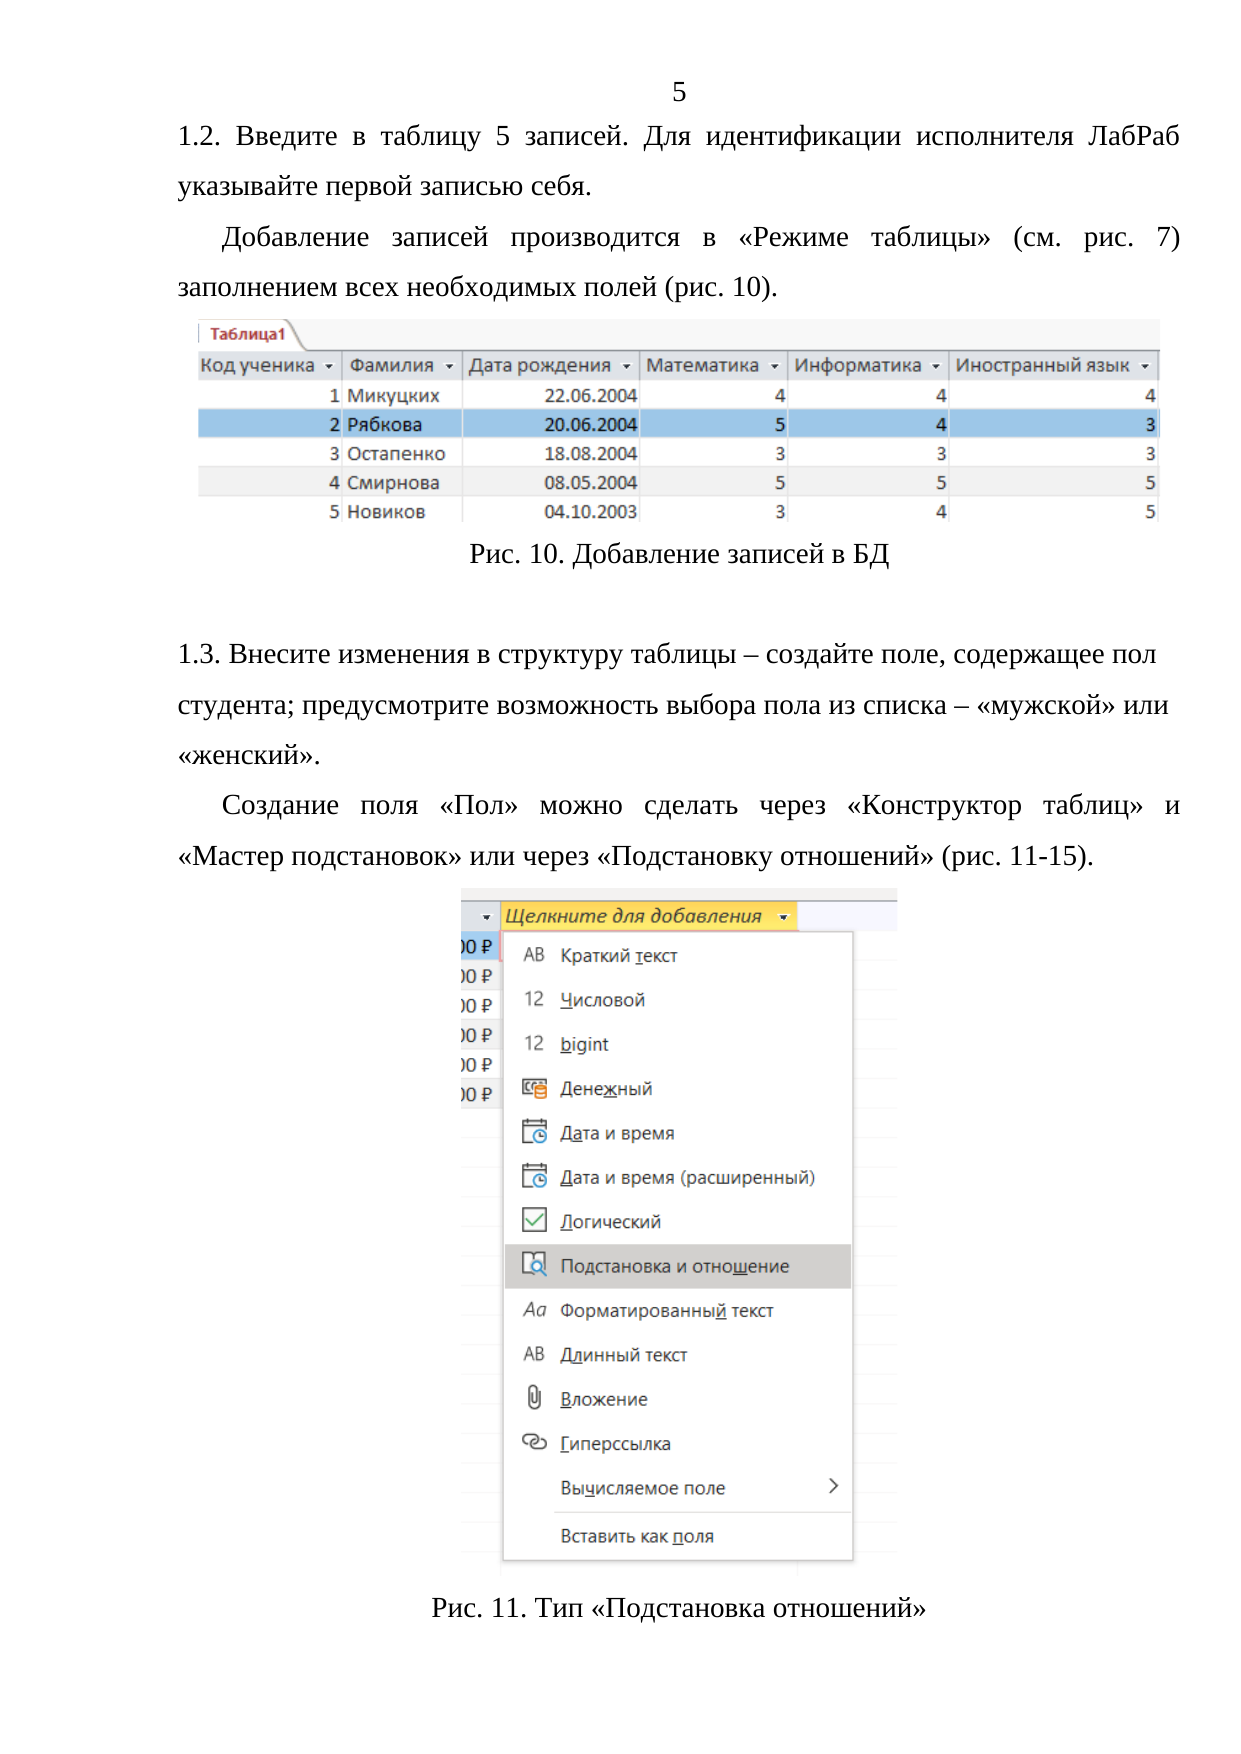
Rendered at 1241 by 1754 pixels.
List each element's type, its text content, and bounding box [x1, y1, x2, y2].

text Рис. 10. Добавление записей в БД [177, 536, 1181, 569]
text Создание поля «Пол» можно сделать через «Конструктор таблиц» и «Мастер подстановок» или через «Подстановку отношений» (рис. 11-15). [177, 787, 1181, 871]
text Рис. 11. Тип «Подстановка отношений» [177, 1590, 1181, 1623]
text Добавление записей производится в «Режиме таблицы» (см. рис. 7) заполнением всех необходимых полей (рис. 10). [177, 219, 1181, 303]
text 1.3. Внесите изменения в структуру таблицы – создайте поле, содержащее пол студента; предусмотрите возможность выбора пола из списка – «мужской» или «женский». [177, 636, 1181, 771]
picture [198, 319, 1161, 522]
text 1.2. Введите в таблицу 5 записей. Для идентификации исполнителя ЛабРаб указывайте первой записью себя. [177, 118, 1181, 202]
picture [461, 888, 898, 1576]
